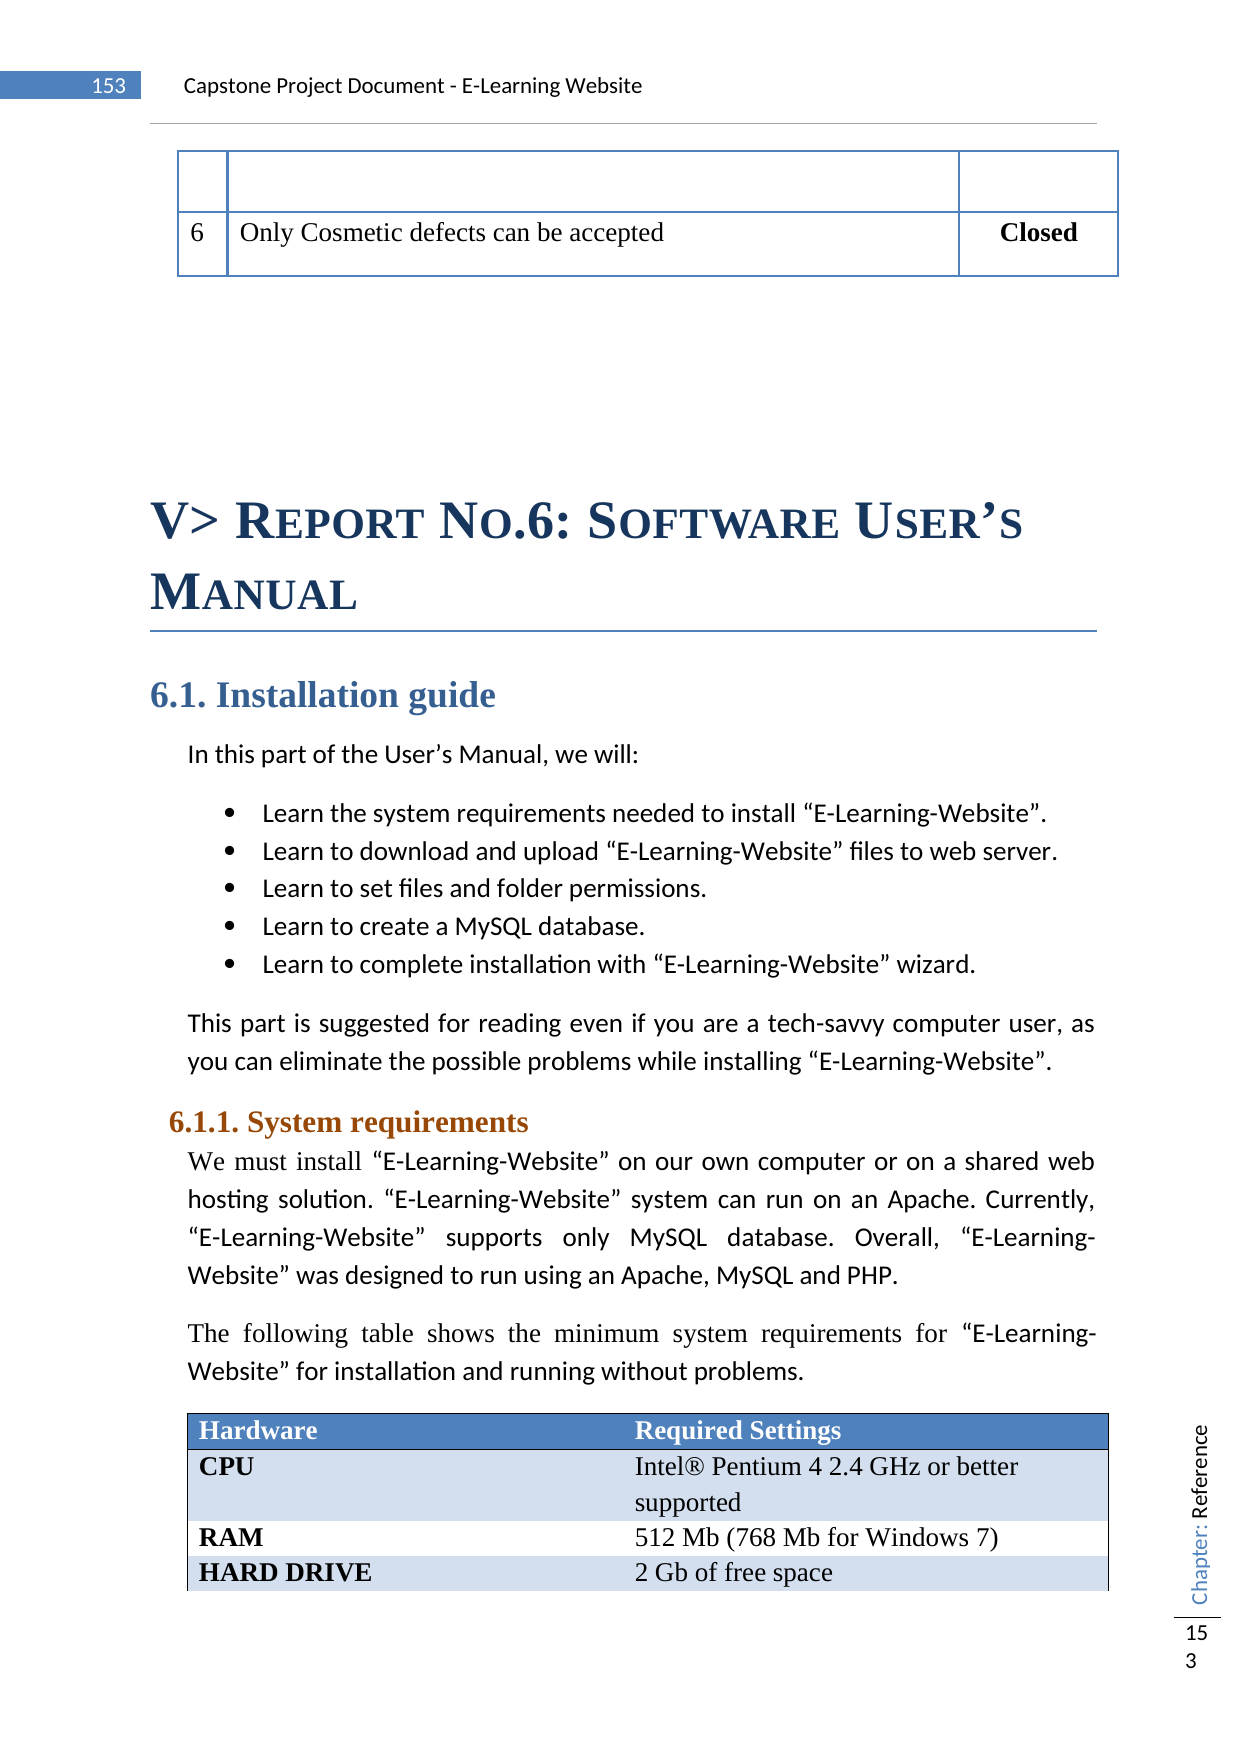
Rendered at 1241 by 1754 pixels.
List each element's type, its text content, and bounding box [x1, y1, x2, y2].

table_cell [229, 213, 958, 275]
text In this part of the User’s Manual, we will: [187, 737, 1097, 770]
list Learn to create a MySQL database. [225, 909, 1097, 942]
list Learn to complete installation with “E-Learning-Website” wizard. [225, 947, 1097, 980]
subtitle 6.1. Installation guide [150, 672, 1097, 715]
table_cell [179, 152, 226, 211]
title V> Report No.6: Software User’s Manual [150, 487, 1097, 630]
text This part is suggested for reading even if you are a tech-savvy computer user, as you can eliminate the possible problems while installing “E-Learning-Website”. [187, 1006, 1097, 1077]
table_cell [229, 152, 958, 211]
text We must install “E-Learning-Website” on our own computer or on a shared web hosting solution. “E-Learning-Website” system can run on an Apache. Currently, “E-Learning-Website” supports only MySQL database. Overall, “E-Learning-Website” was designed to run using an Apache, MySQL and PHP. [187, 1144, 1097, 1291]
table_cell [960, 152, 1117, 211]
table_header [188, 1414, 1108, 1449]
list Learn the system requirements needed to install “E-Learning-Website”. [225, 796, 1097, 829]
subtitle 6.1.1. System requirements [169, 1103, 1097, 1139]
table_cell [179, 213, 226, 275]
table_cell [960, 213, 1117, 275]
text The following table shows the minimum system requirements for “E-Learning-Website” for installation and running without problems. [187, 1317, 1097, 1387]
list Learn to download and upload “E-Learning-Website” files to web server. [225, 834, 1097, 867]
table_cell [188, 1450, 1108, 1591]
list Learn to set files and folder permissions. [225, 872, 1097, 904]
